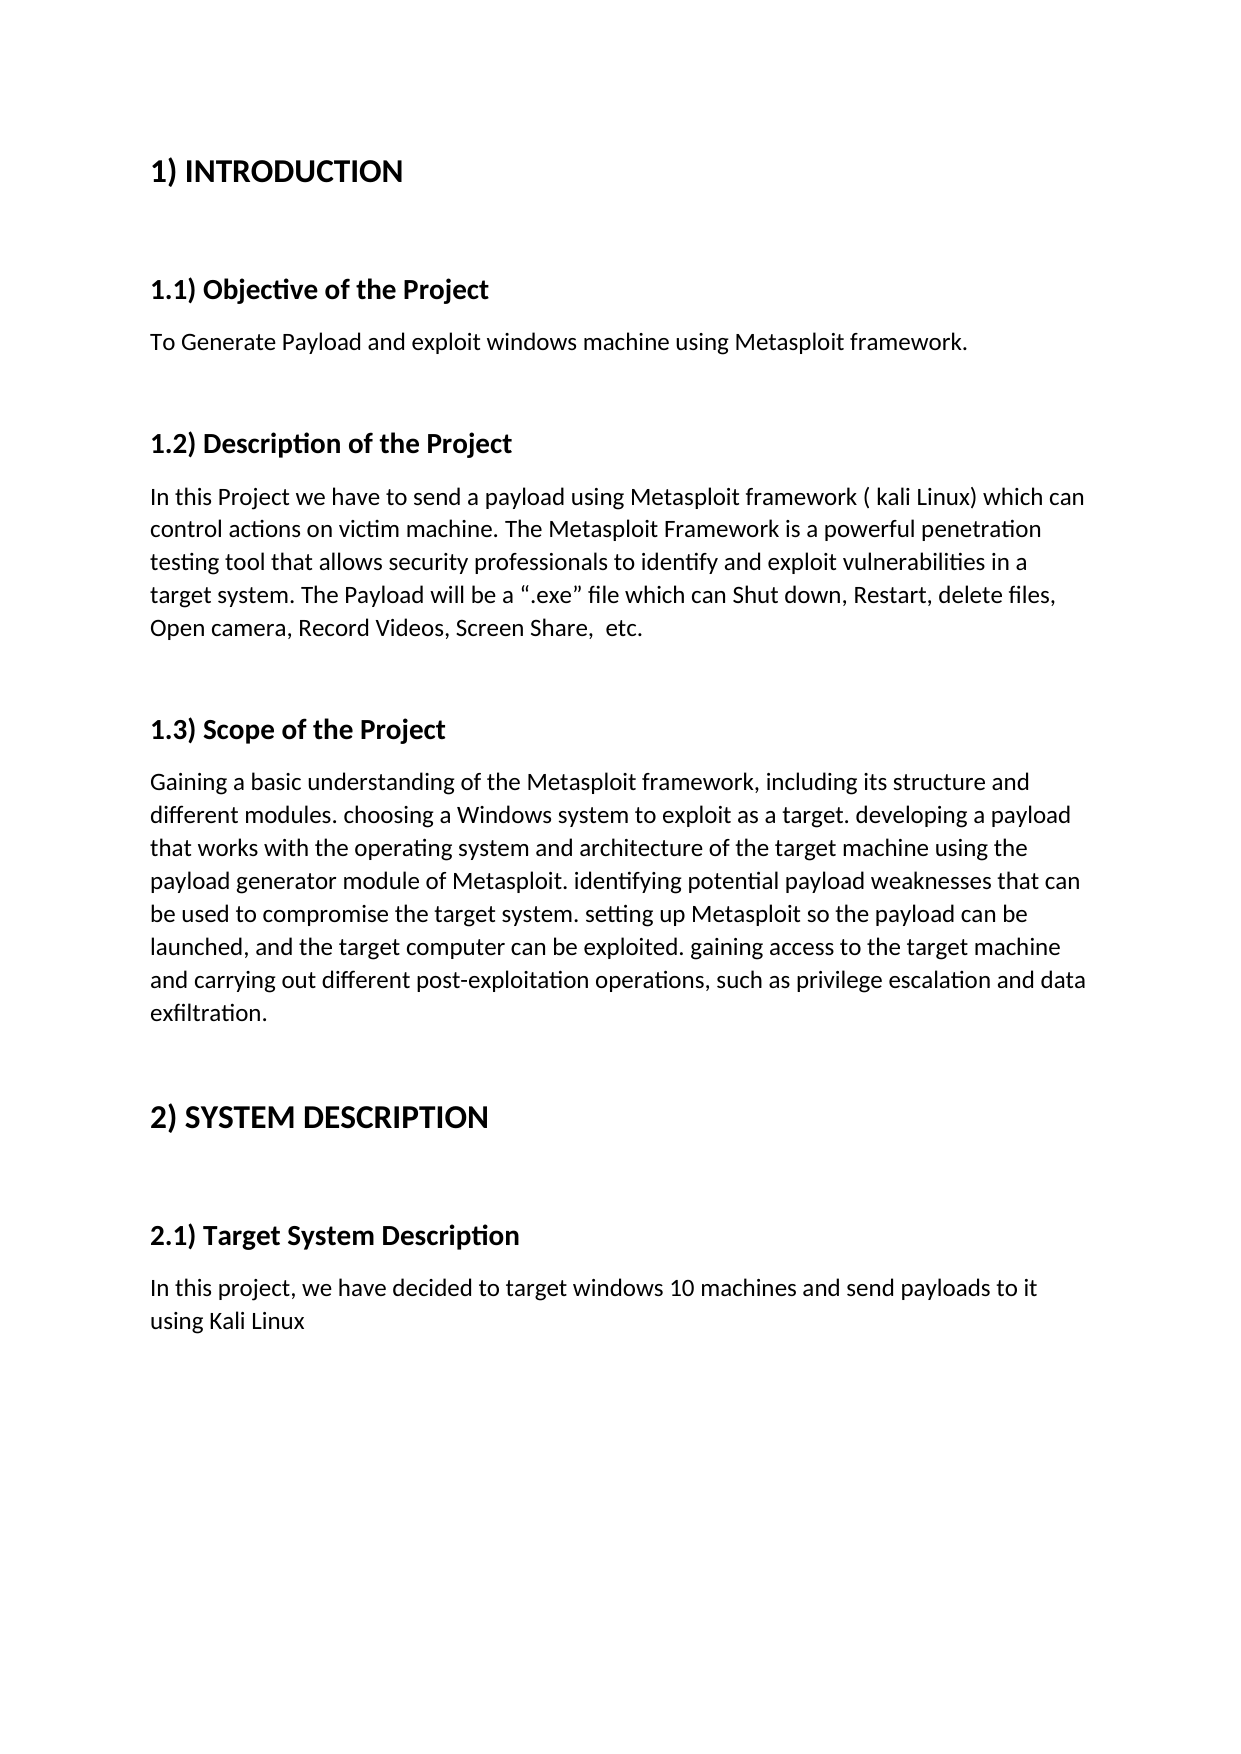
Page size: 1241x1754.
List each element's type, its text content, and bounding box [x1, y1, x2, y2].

text In this project, we have decided to target windows 10 machines and send payloads to it using Kali Linux [150, 1272, 1090, 1336]
text Gaining a basic understanding of the Metasploit framework, including its structure and different modules. choosing a Windows system to exploit as a target. developing a payload that works with the operating system and architecture of the target machine using the payload generator module of Metasploit. identifying potential payload weaknesses that can be used to compromise the target system. setting up Metasploit so the payload can be launched, and the target computer can be exploited. gaining access to the target machine and carrying out different post-exploitation operations, such as privilege escalation and data exfiltration. [150, 767, 1090, 1027]
text 1.3) Scope of the Project [150, 711, 1090, 747]
text 1.1) Objective of the Project [150, 271, 1090, 307]
text 2) SYSTEM DESCRIPTION [150, 1096, 1090, 1137]
text In this Project we have to send a payload using Metasploit framework ( kali Linux) which can control actions on victim machine. The Metasploit Framework is a powerful penetration testing tool that allows security professionals to identify and exploit vulnerabilities in a target system. The Payload will be a “.exe” file which can Shut down, Restart, delete files, Open camera, Record Videos, Screen Share, etc. [150, 481, 1090, 643]
text 1.2) Description of the Project [150, 426, 1090, 461]
text 2.1) Target System Description [150, 1217, 1090, 1253]
text To Generate Payload and exploit windows machine using Metasploit framework. [150, 326, 1090, 357]
text 1) INTRODUCTION [150, 150, 1090, 191]
